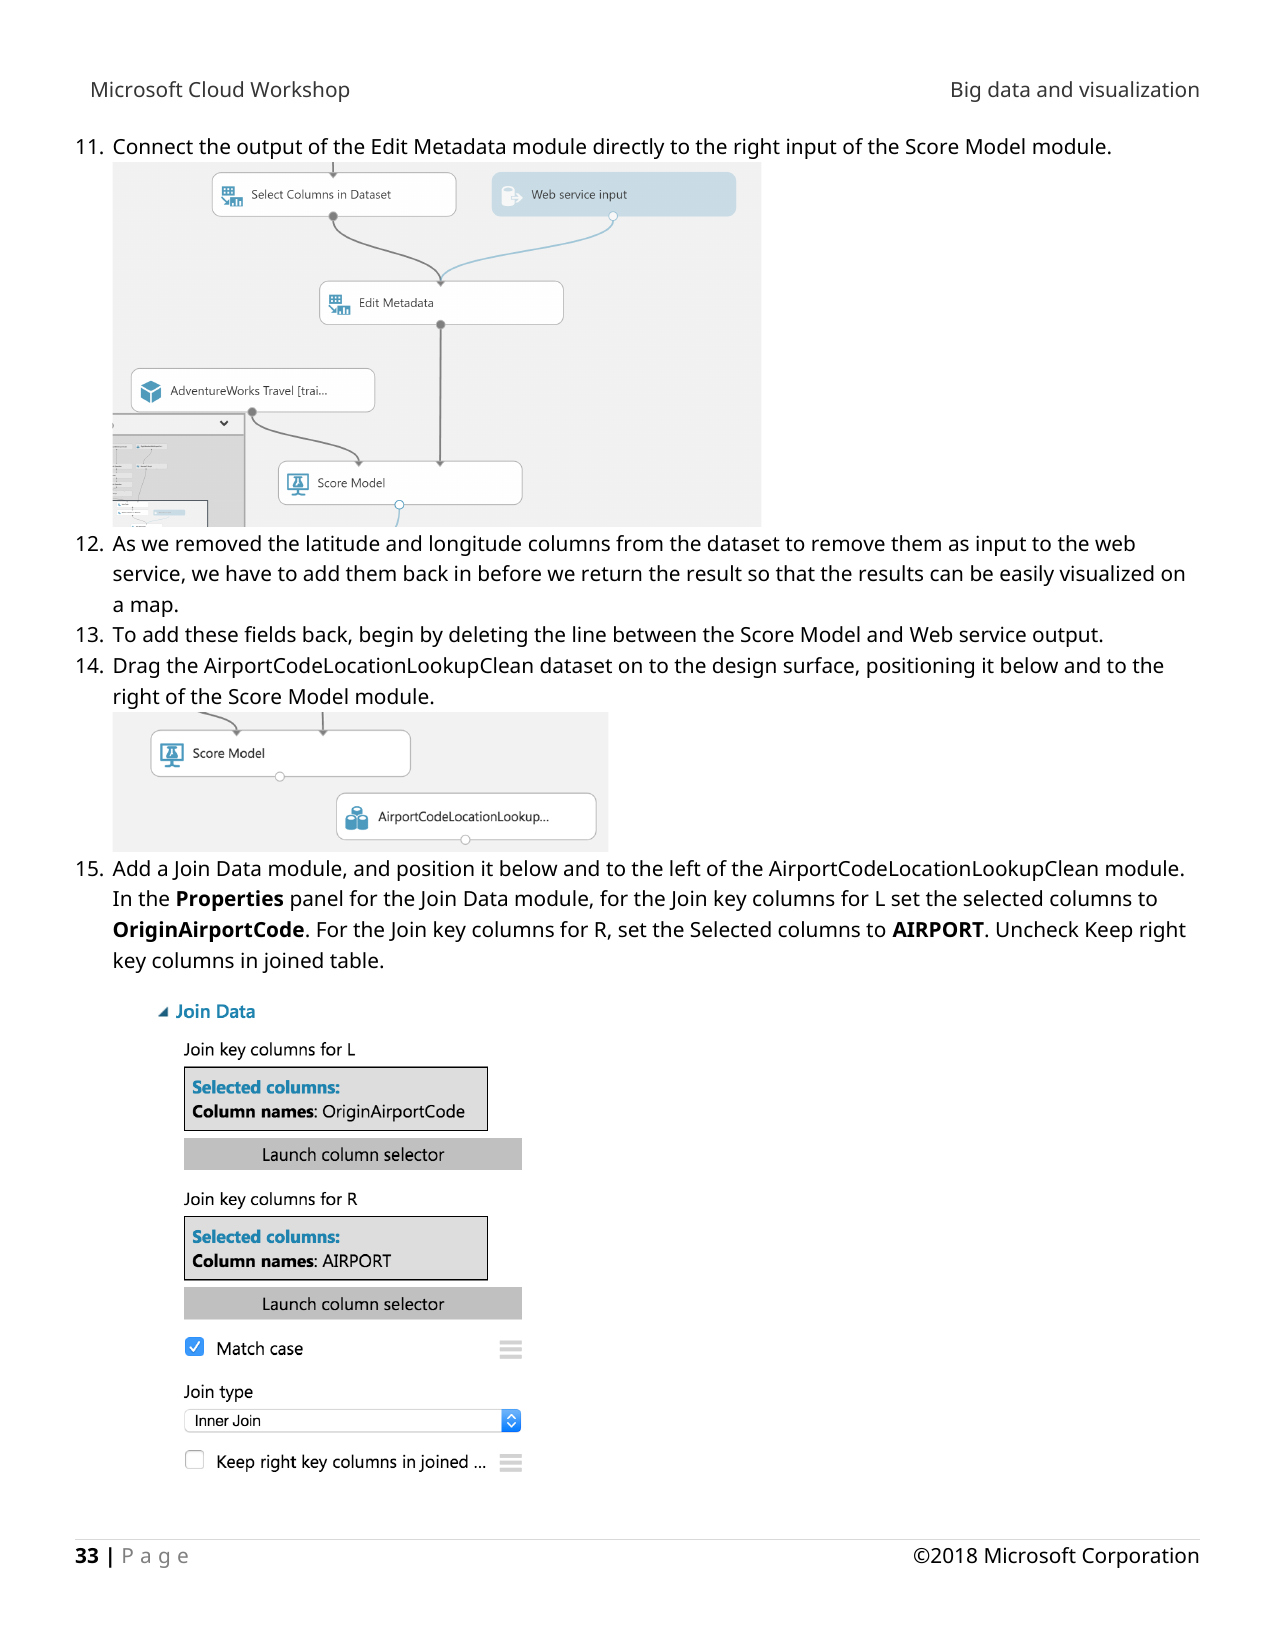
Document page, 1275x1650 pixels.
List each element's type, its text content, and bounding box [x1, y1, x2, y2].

list Drag the AirportCodeLocationLookupClean dataset on to the design surface, positioning it below and to the right of the Score Model module. [75, 651, 1200, 710]
list To add these fields back, begin by deleting the line between the Score Model and Web service output. [75, 621, 1200, 649]
list As we removed the latitude and longitude columns from the dataset to remove them as input to the web service, we have to add them back in before we return the result so that the results can be easily visualized on a map. [75, 529, 1200, 618]
list Add a Join Data module, and position it below and to the left of the AirportCodeLocationLookupClean module. In the Properties panel for the Join Data module, for the Join key columns for L set the selected columns to OriginAirportCode. For the Join key columns for R, set the Selected columns to AIRPORT. Uncheck Keep right key columns in joined table. [75, 854, 1200, 974]
picture [112, 162, 762, 527]
picture [150, 993, 543, 1485]
picture [112, 712, 609, 852]
